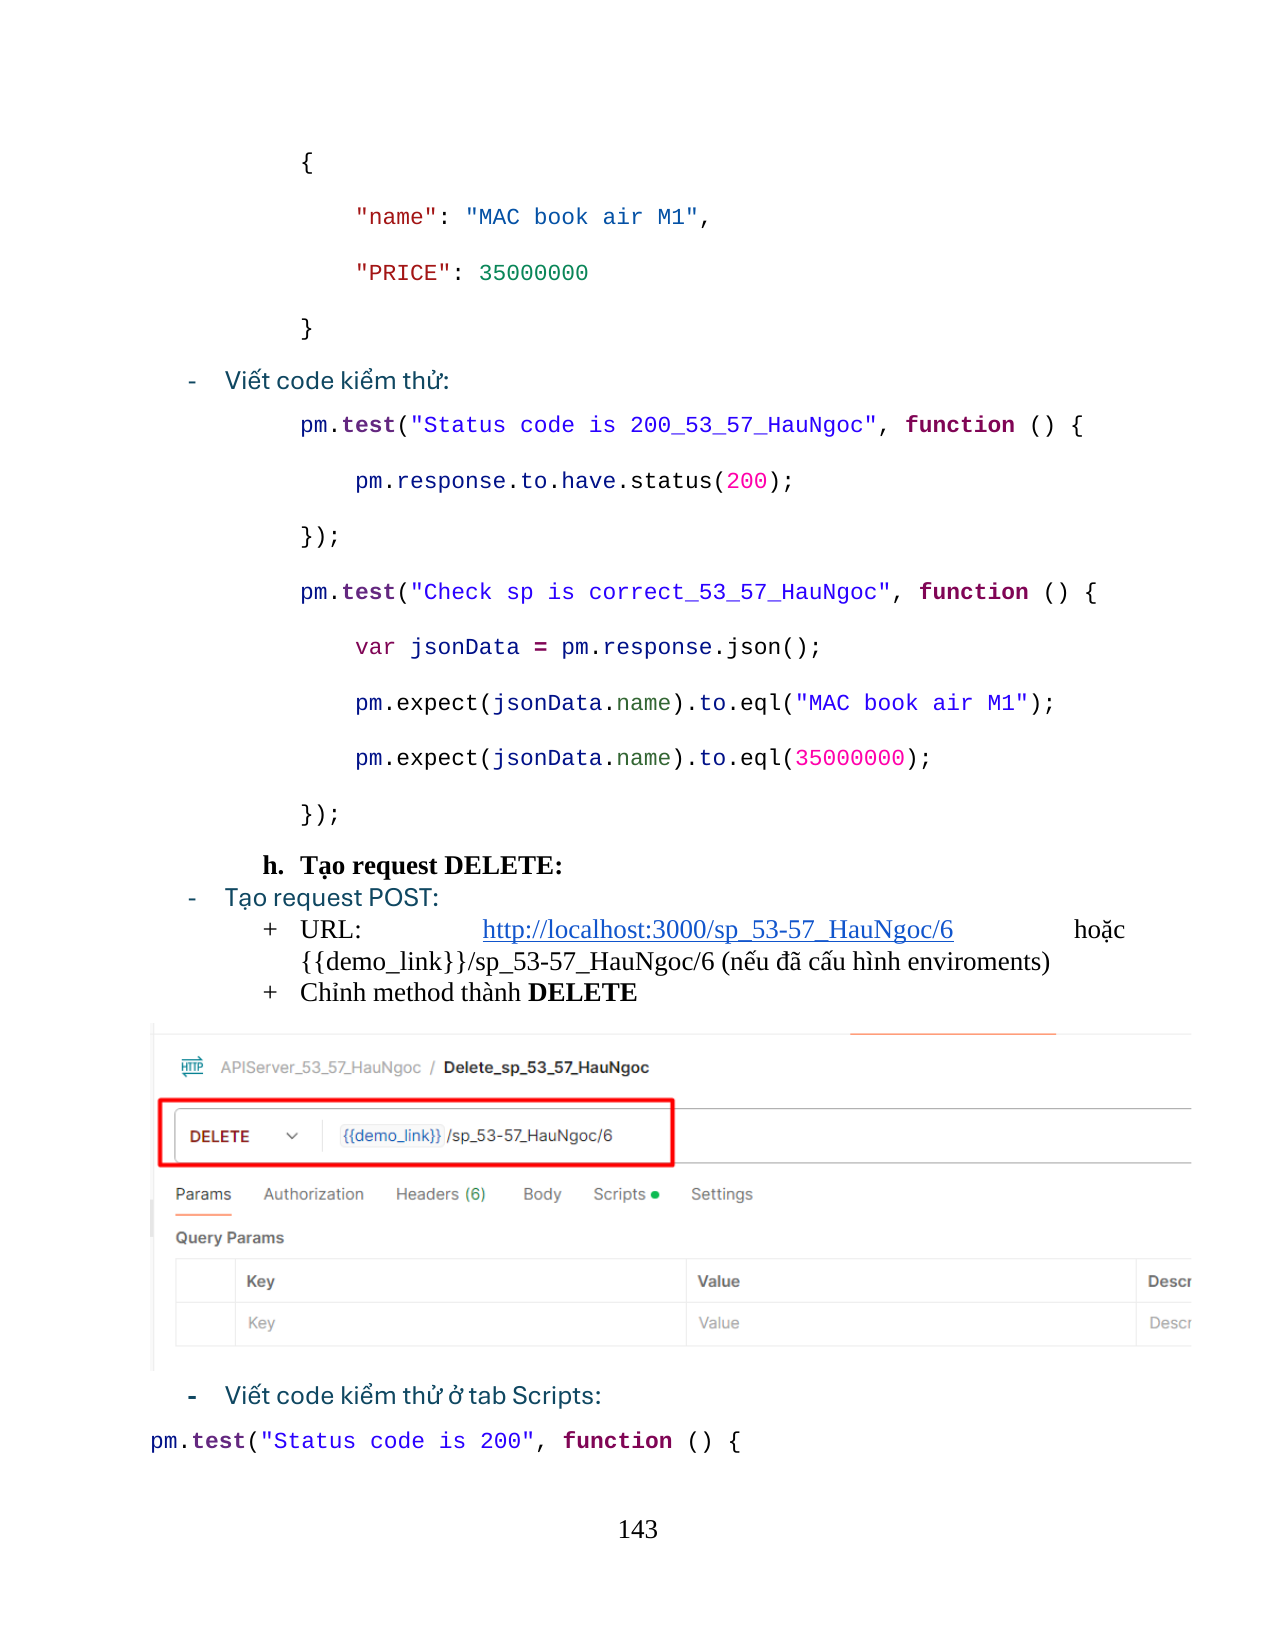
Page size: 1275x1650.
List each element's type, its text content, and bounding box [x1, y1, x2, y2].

text pm.expect(jsonData.name).to.eql("MAC book air M1"); [225, 691, 1125, 717]
list URL: http://localhost:3000/sp_53-57_HauNgoc/6 hoặc {{demo_link}}/sp_53-57_HauNgoc/6 (nếu đã cấu hình enviroments) [262, 914, 1125, 976]
text }); [225, 524, 1125, 551]
subtitle Tạo request DELETE: [262, 849, 1125, 881]
text var jsonData = pm.response.json(); [225, 636, 1125, 662]
list Chỉnh method thành DELETE [262, 976, 1125, 1007]
subtitle Viết code kiểm thử ở tab Scripts: [225, 1379, 1125, 1412]
text } [225, 317, 1125, 342]
picture [150, 1023, 1192, 1371]
subtitle Tạo request POST: [187, 881, 1125, 914]
text "name": "MAC book air M1", [225, 206, 1125, 231]
text { [225, 150, 1125, 176]
text pm.expect(jsonData.name).to.eql(35000000); [225, 747, 1125, 773]
text "PRICE": 35000000 [225, 261, 1125, 287]
text pm.test("Check sp is correct_53_57_HauNgoc", function () { [225, 580, 1125, 606]
text pm.test("Status code is 200", function () { [150, 1429, 1125, 1455]
text pm.response.to.have.status(200); [225, 469, 1125, 495]
text pm.test("Status code is 200_53_57_HauNgoc", function () { [225, 413, 1125, 439]
subtitle Viết code kiểm thử: [187, 364, 1125, 397]
text }); [225, 802, 1125, 828]
